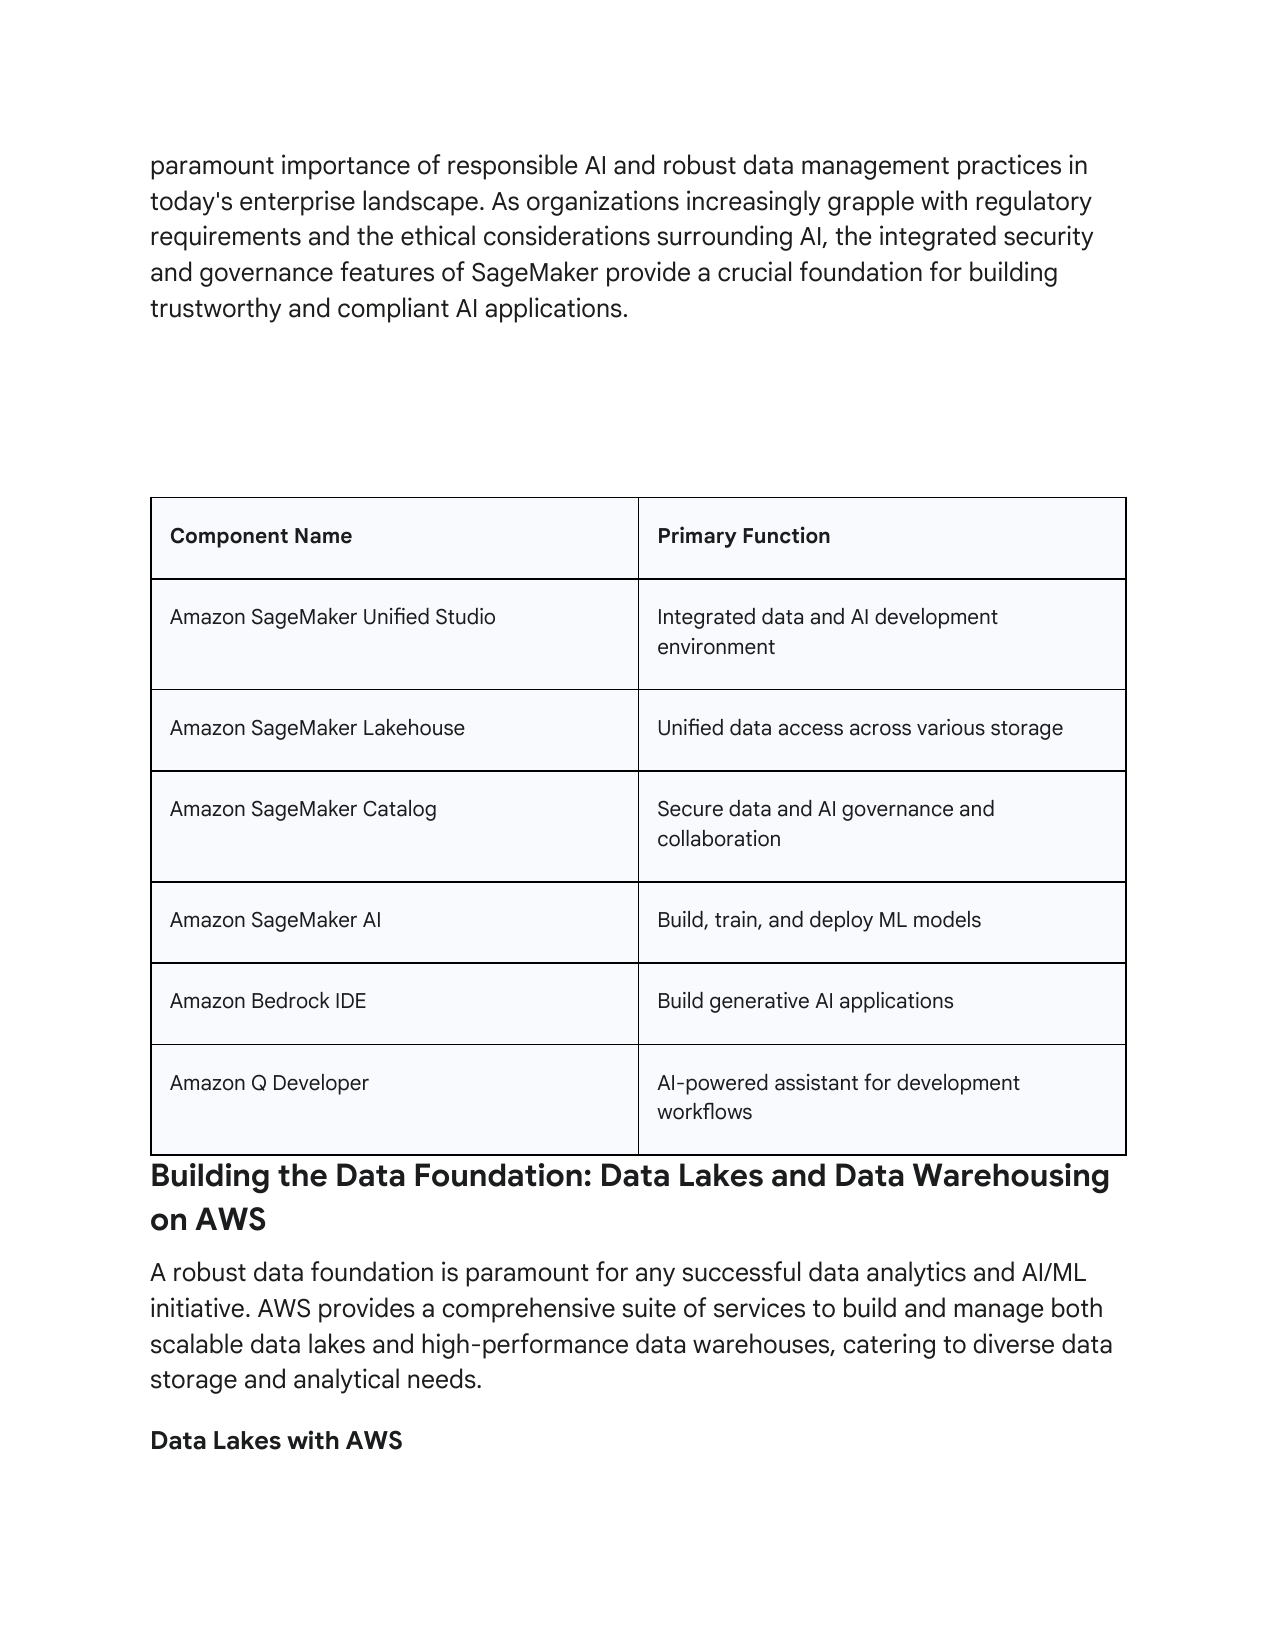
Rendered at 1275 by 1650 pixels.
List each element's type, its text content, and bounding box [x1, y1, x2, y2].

text A robust data foundation is paramount for any successful data analytics and AI/ML initiative. AWS provides a comprehensive suite of services to build and manage both scalable data lakes and high-performance data warehouses, catering to diverse data storage and analytical needs. [150, 1258, 1125, 1396]
table_cell Amazon SageMaker Catalog [152, 772, 638, 881]
table_cell Amazon Bedrock IDE [152, 964, 638, 1043]
table_cell Amazon SageMaker Unified Studio [152, 580, 638, 689]
table_header Component Name [152, 498, 638, 578]
table_header Primary Function [639, 498, 1125, 578]
subtitle Building the Data Foundation: Data Lakes and Data Warehousing on AWS [150, 1156, 1125, 1240]
table_cell Amazon SageMaker Lakehouse [152, 690, 638, 770]
table_cell Secure data and AI governance and collaboration [639, 772, 1125, 881]
subtitle Data Lakes with AWS [150, 1426, 1125, 1457]
table_cell Amazon SageMaker AI [152, 883, 638, 962]
table_cell Build, train, and deploy ML models [639, 883, 1125, 962]
table_cell AI-powered assistant for development workflows [639, 1045, 1125, 1154]
table_cell Build generative AI applications [639, 964, 1125, 1043]
table_cell Integrated data and AI development environment [639, 580, 1125, 689]
table_cell Amazon Q Developer [152, 1045, 638, 1154]
table_cell Unified data access across various storage [639, 690, 1125, 770]
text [150, 150, 1125, 324]
